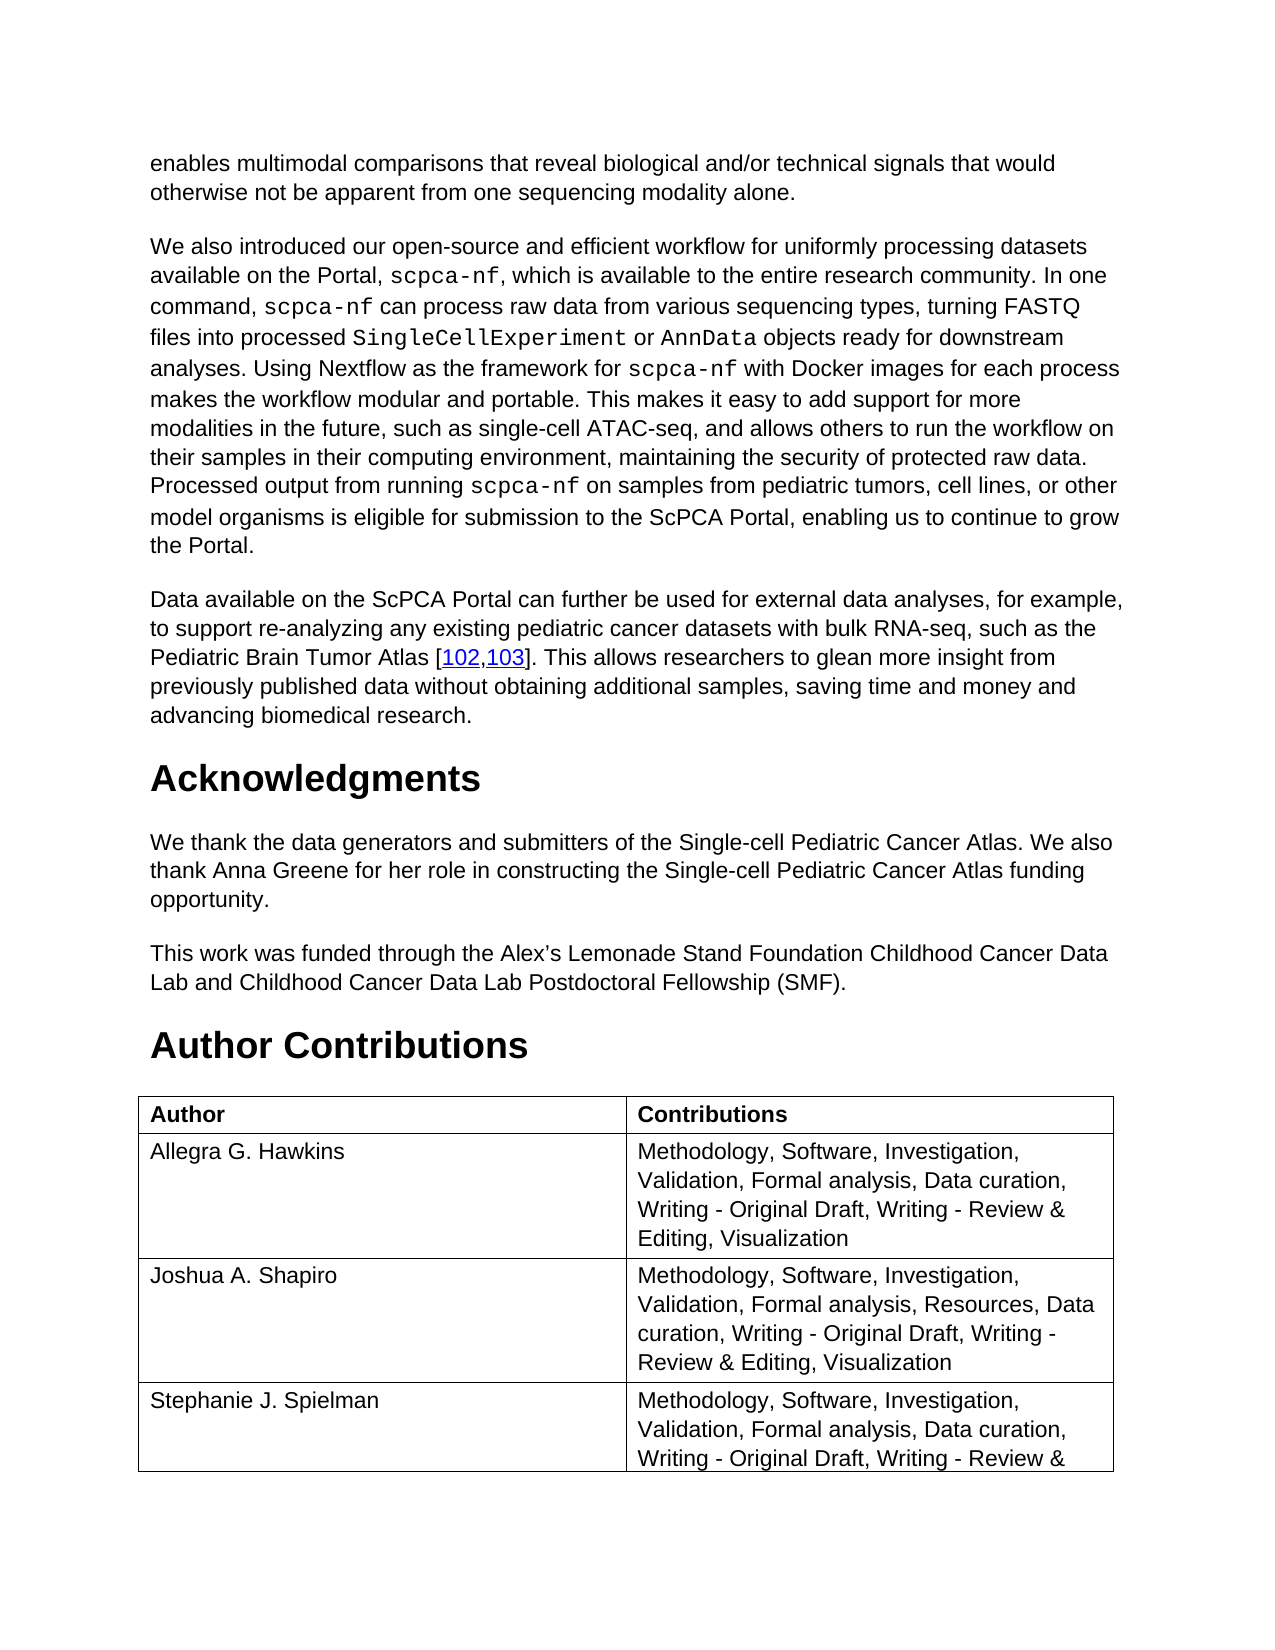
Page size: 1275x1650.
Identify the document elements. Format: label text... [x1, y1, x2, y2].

subtitle Author Contributions [150, 1023, 1125, 1066]
text We also introduced our open-source and efficient workflow for uniformly processing datasets available on the Portal, scpca-nf, which is available to the entire research community. In one command, scpca-nf can process raw data from various sequencing types, turning FASTQ files into processed SingleCellExperiment or AnnData objects ready for downstream analyses. Using Nextflow as the framework for scpca-nf with Docker images for each process makes the workflow modular and portable. This makes it easy to add support for more modalities in the future, such as single-cell ATAC-seq, and allows others to run the workflow on their samples in their computing environment, maintaining the security of protected raw data. Processed output from running scpca-nf on samples from pediatric tumors, cell lines, or other model organisms is eligible for submission to the ScPCA Portal, enabling us to continue to grow the Portal. [150, 233, 1125, 559]
table_header Contributions [627, 1097, 1113, 1133]
table_cell Stephanie J. Spielman [139, 1383, 626, 1471]
table_header Author [139, 1097, 626, 1133]
table_cell Joshua A. Shapiro [139, 1259, 626, 1382]
text Data available on the ScPCA Portal can further be used for external data analyses, for example, to support re-analyzing any existing pediatric cancer datasets with bulk RNA-seq, such as the Pediatric Brain Tumor Atlas [102,103]. This allows researchers to glean more insight from previously published data without obtaining additional samples, saving time and money and advancing biomedical research. [150, 586, 1125, 728]
table_cell Methodology, Software, Investigation, Validation, Formal analysis, Resources, Data curation, Writing - Original Draft, Writing - Review & Editing, Visualization [627, 1259, 1113, 1382]
table_cell Methodology, Software, Investigation, Validation, Formal analysis, Data curation, Writing - Original Draft, Writing - Review & Editing, Visualization [627, 1134, 1113, 1258]
subtitle Acknowledgments [150, 756, 1125, 799]
table_cell Allegra G. Hawkins [139, 1134, 626, 1258]
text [150, 150, 1125, 205]
text We thank the data generators and submitters of the Single-cell Pediatric Cancer Atlas. We also thank Anna Greene for her role in constructing the Single-cell Pediatric Cancer Atlas funding opportunity. [150, 828, 1125, 913]
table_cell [627, 1383, 1113, 1471]
text This work was funded through the Alex’s Lemonade Stand Foundation Childhood Cancer Data Lab and Childhood Cancer Data Lab Postdoctoral Fellowship (SMF). [150, 940, 1125, 996]
